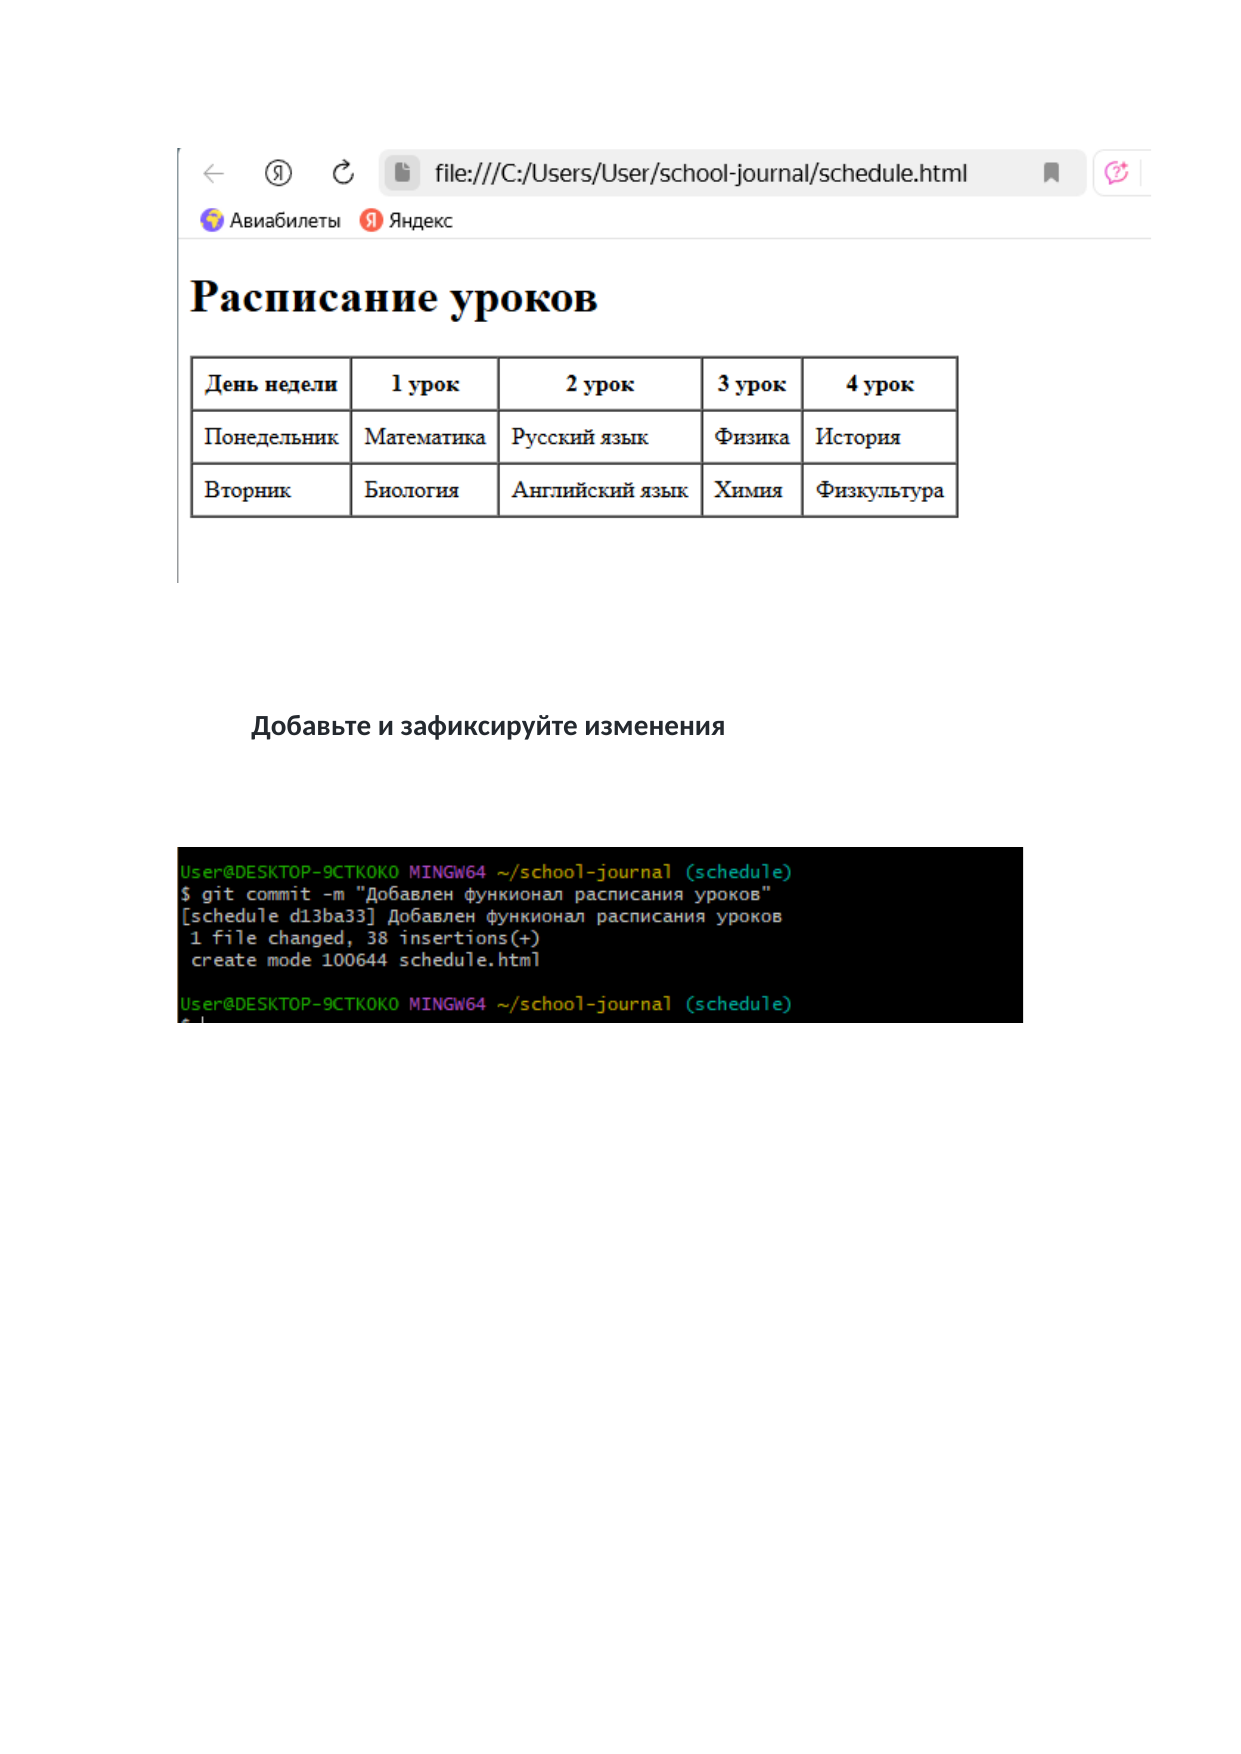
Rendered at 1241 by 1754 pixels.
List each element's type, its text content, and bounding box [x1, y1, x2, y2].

picture [177, 148, 1152, 583]
text Добавьте и зафиксируйте изменения [177, 707, 1152, 743]
picture [177, 847, 1024, 1023]
